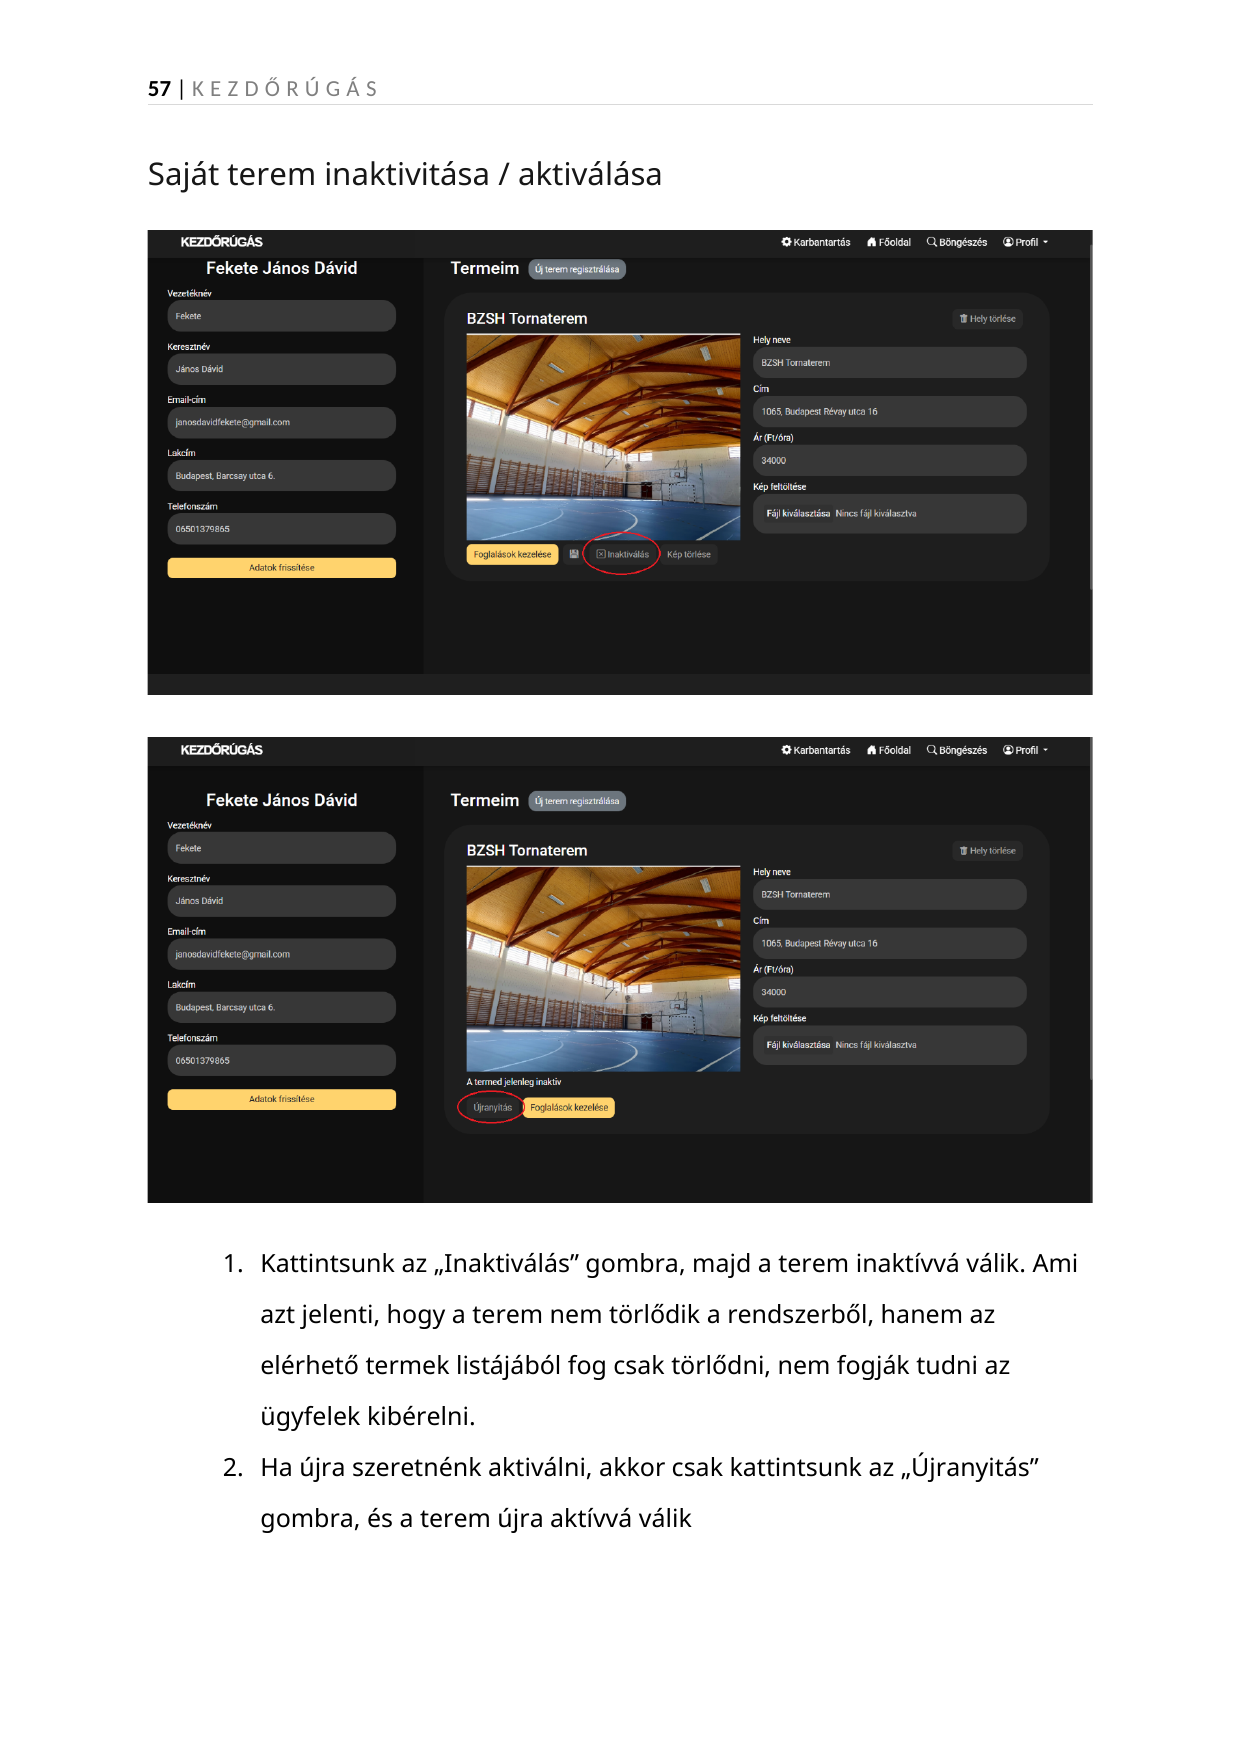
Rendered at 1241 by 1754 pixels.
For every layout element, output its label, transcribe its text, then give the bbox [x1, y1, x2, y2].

list Kattintsunk az „Inaktiválás” gombra, majd a terem inaktívvá válik. Ami azt jelenti, hogy a terem nem törlődik a rendszerből, hanem az elérhető termek listájából fog csak törlődni, nem fogják tudni az ügyfelek kibérelni. [223, 1246, 1093, 1433]
list Ha újra szeretnénk aktiválni, akkor csak kattintsunk az „Újranyitás” gombra, és a terem újra aktívvá válik [223, 1450, 1093, 1535]
subtitle Saját terem inaktivitása / aktiválása [148, 152, 1093, 194]
picture [147, 230, 1093, 695]
picture [147, 737, 1093, 1203]
